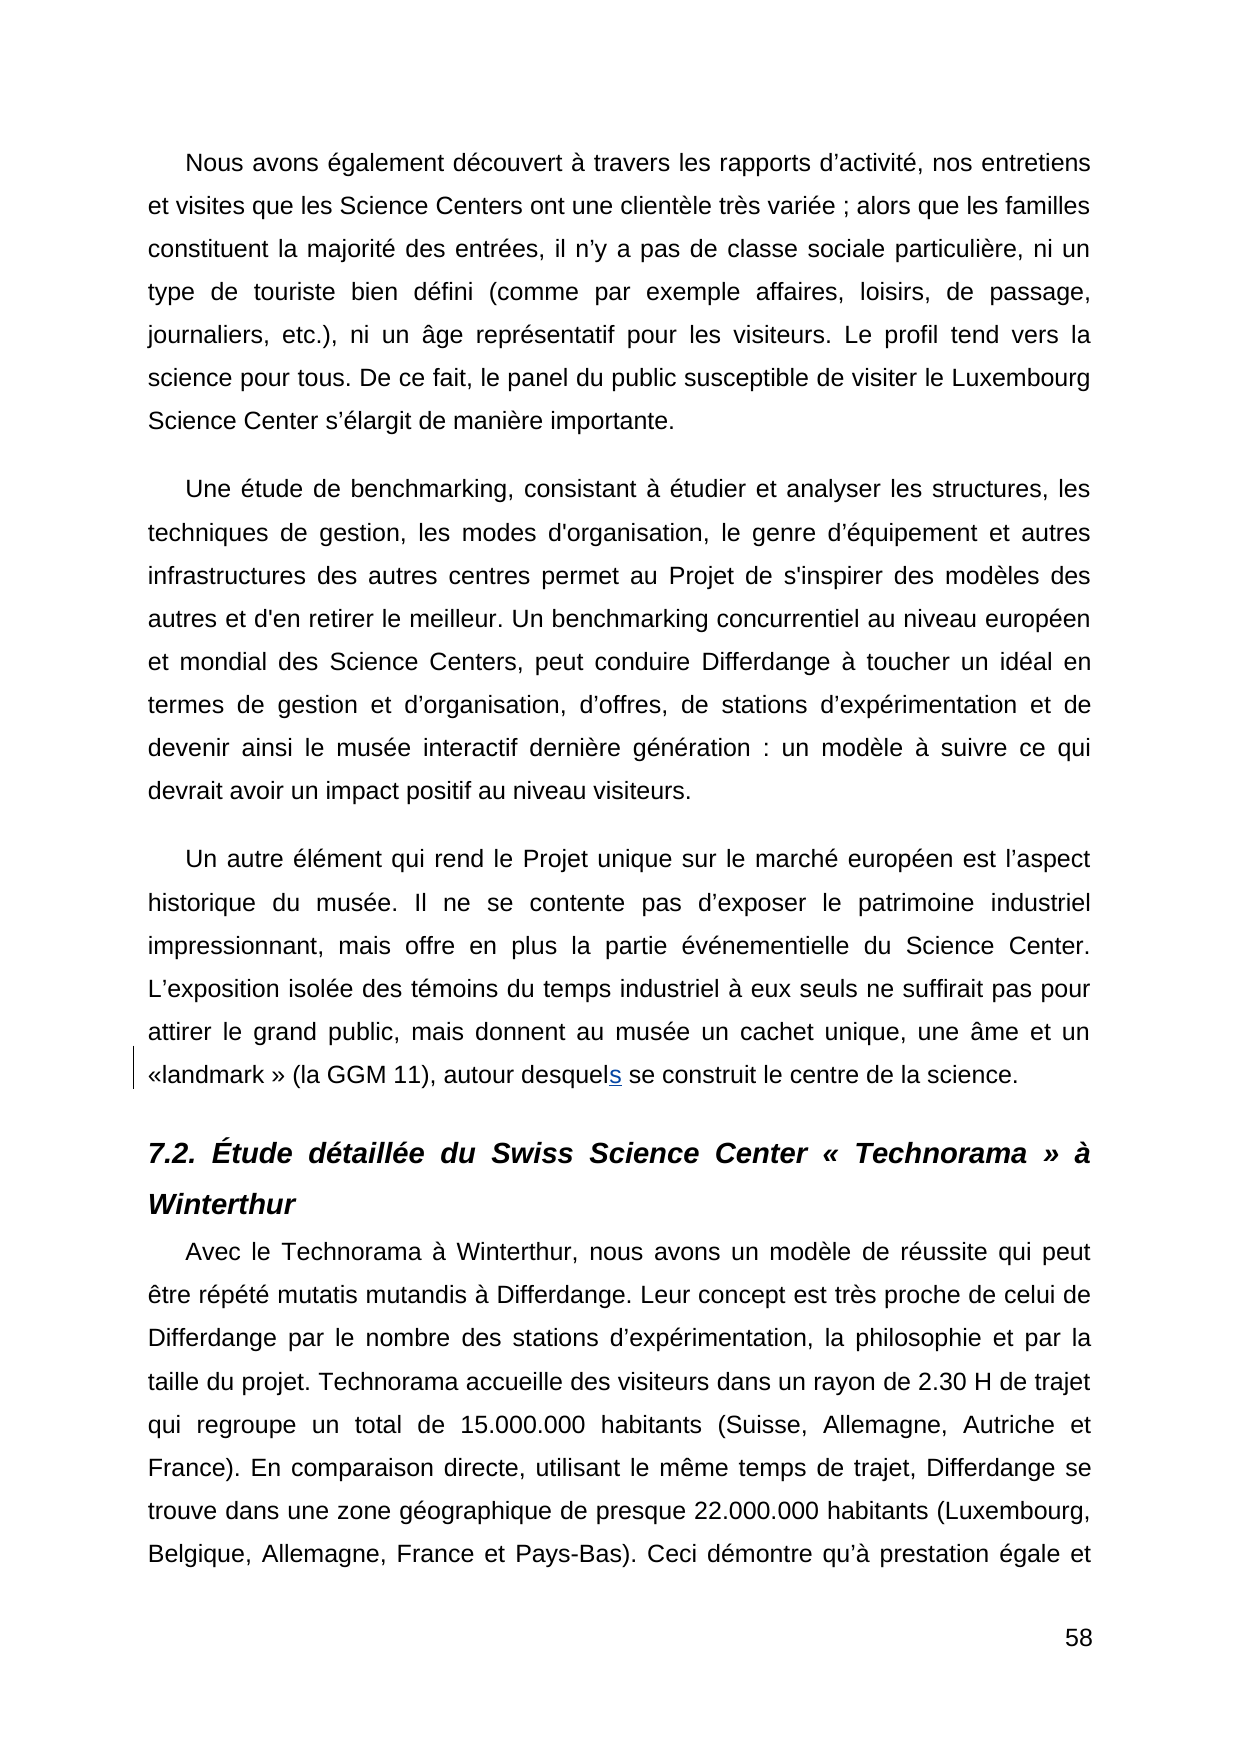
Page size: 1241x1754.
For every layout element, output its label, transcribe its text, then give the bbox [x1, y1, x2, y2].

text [148, 1237, 1093, 1568]
text Nous avons également découvert à travers les rapports d’activité, nos entretiens et visites que les Science Centers ont une clientèle très variée ; alors que les familles constituent la majorité des entrées, il n’y a pas de classe sociale particulière, ni un type de touriste bien défini (comme par exemple affaires, loisirs, de passage, journaliers, etc.), ni un âge représentatif pour les visiteurs. Le profil tend vers la science pour tous. De ce fait, le panel du public susceptible de visiter le Luxembourg Science Center s’élargit de manière importante. [148, 148, 1093, 435]
subtitle 7.2. Étude détaillée du Swiss Science Center « Technorama » à Winterthur [148, 1137, 1093, 1220]
text Un autre élément qui rend le Projet unique sur le marché européen est l’aspect historique du musée. Il ne se contente pas d’exposer le patrimoine industriel impressionnant, mais offre en plus la partie événementielle du Science Center. L’exposition isolée des témoins du temps industriel à eux seuls ne suffirait pas pour attirer le grand public, mais donnent au musée un cachet unique, une âme et un «landmark » (la GGM 11), autour desquel se construit le centre de la science. [148, 844, 1093, 1089]
text Une étude de benchmarking, consistant à étudier et analyser les structures, les techniques de gestion, les modes d'organisation, le genre d’équipement et autres infrastructures des autres centres permet au Projet de s'inspirer des modèles des autres et d'en retirer le meilleur. Un benchmarking concurrentiel au niveau européen et mondial des Science Centers, peut conduire Differdange à toucher un idéal en termes de gestion et d’organisation, d’offres, de stations d’expérimentation et de devenir ainsi le musée interactif dernière génération : un modèle à suivre ce qui devrait avoir un impact positif au niveau visiteurs. [148, 474, 1093, 805]
